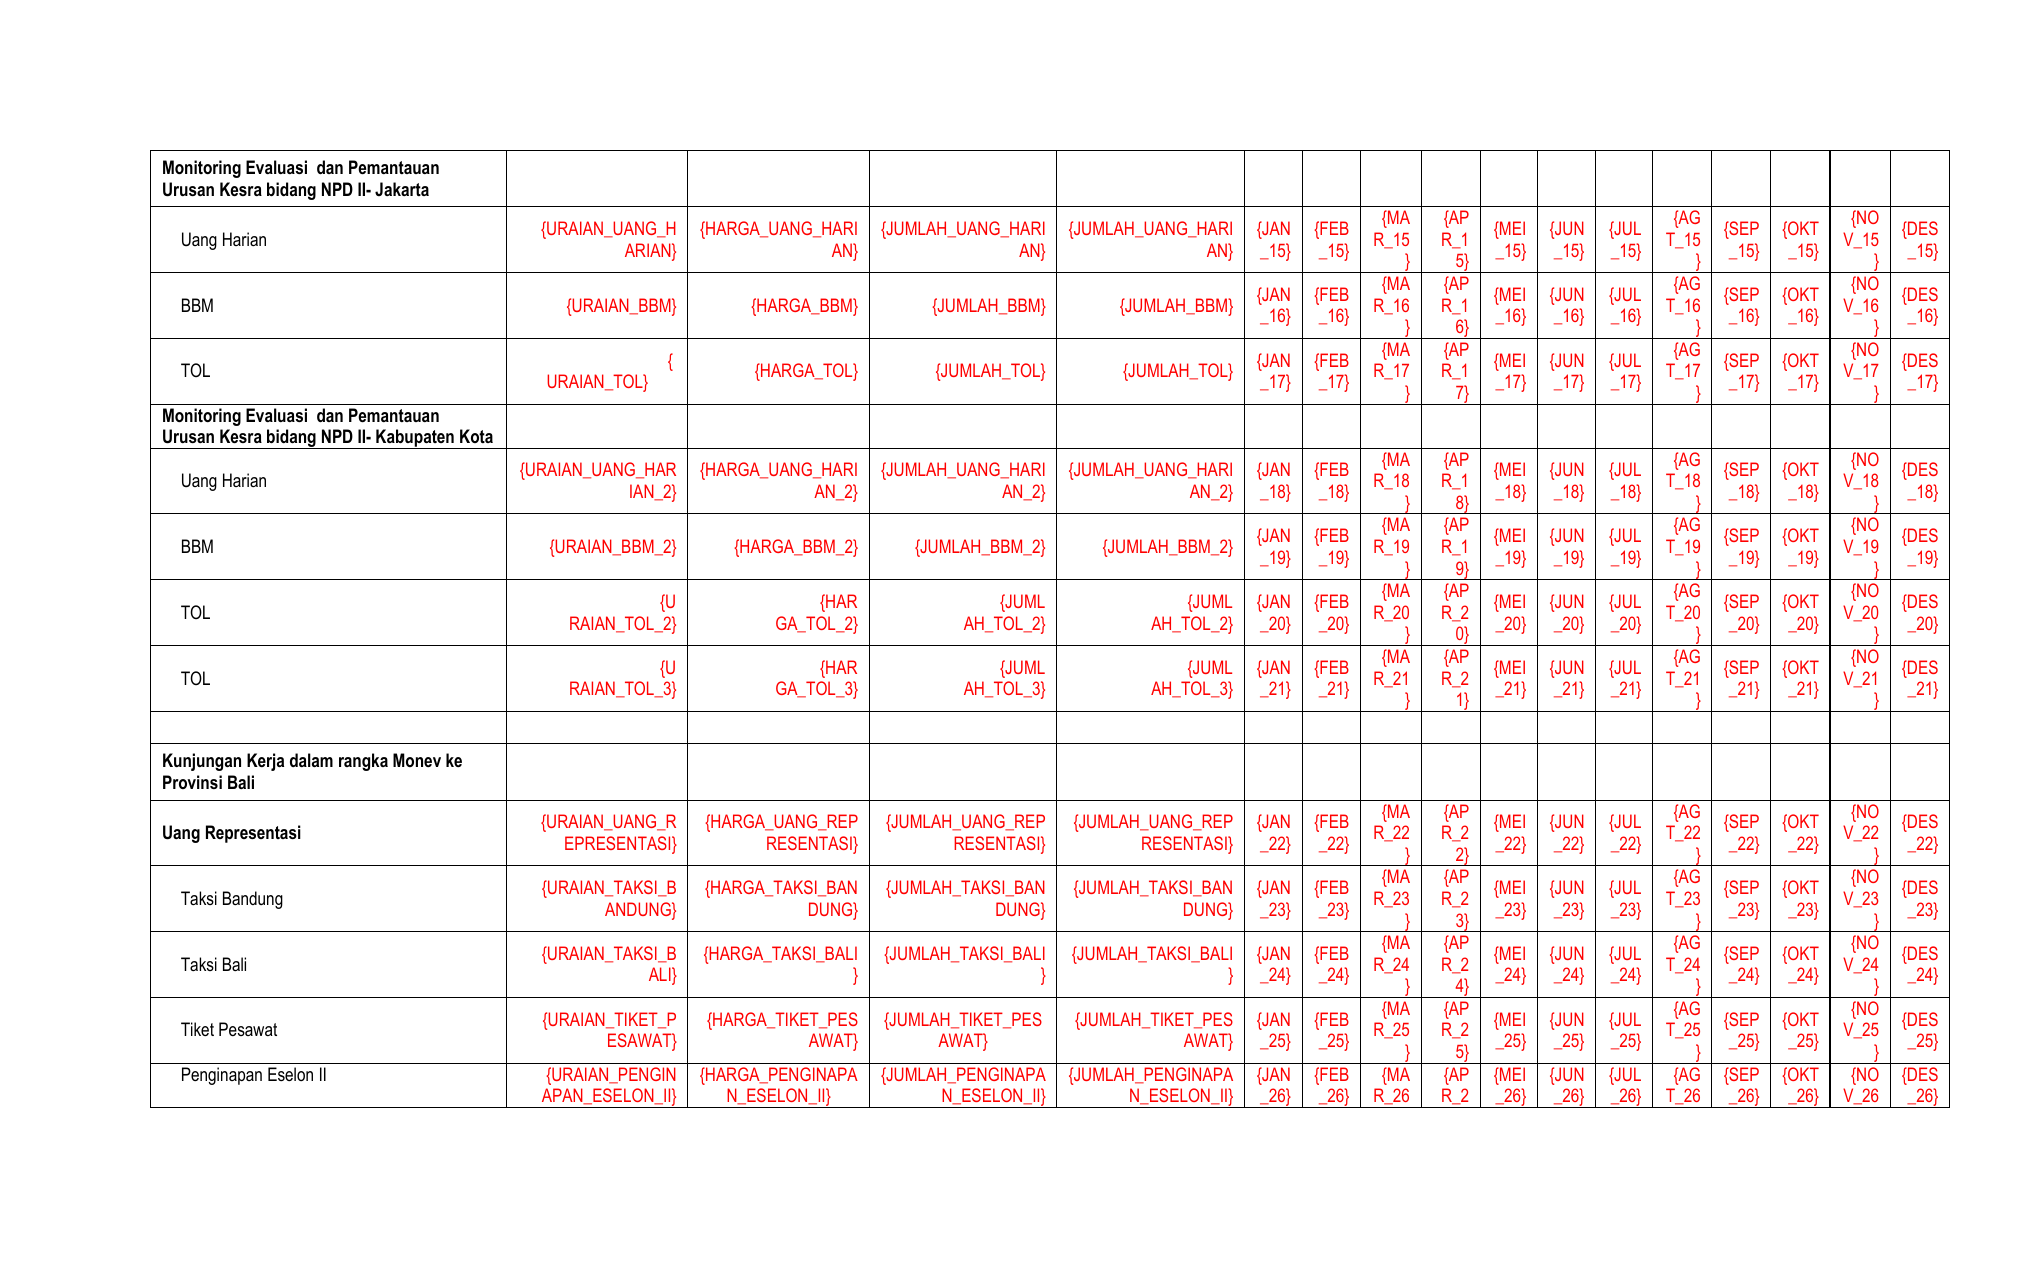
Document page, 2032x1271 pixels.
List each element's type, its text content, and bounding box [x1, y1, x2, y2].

table_cell {MAR_15} [1361, 207, 1421, 272]
table_cell {JUMLAH_TIKET_PESAWAT} [1057, 998, 1244, 1062]
table_cell {URAIAN_TAKSI_BANDUNG} [507, 866, 687, 931]
table_cell {APR_21} [1422, 646, 1480, 711]
table_cell {JUN_17} [1538, 339, 1595, 403]
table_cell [507, 1064, 687, 1107]
table_cell {JAN_20} [1245, 580, 1302, 645]
table_cell {JUL_24} [1596, 932, 1652, 997]
table_cell [1245, 405, 1302, 448]
table_cell [870, 405, 1056, 448]
table_cell {JUN_22} [1538, 801, 1595, 865]
table_cell {APR_15} [1422, 207, 1480, 272]
table_cell [1712, 712, 1770, 743]
table_cell {HARGA_TAKSI_BALI} [688, 932, 869, 997]
table_cell {DES_15} [1891, 207, 1949, 272]
table_cell {APR_25} [1422, 998, 1480, 1062]
table_cell [1831, 151, 1890, 206]
table_cell {OKT_26} [1771, 1064, 1829, 1107]
table_cell {JUL_18} [1596, 449, 1652, 513]
table_cell {DES_20} [1891, 580, 1949, 645]
table_cell {MEI_23} [1481, 866, 1537, 931]
table_cell [1481, 405, 1537, 448]
table_cell {URAIAN_TIKET_PESAWAT} [507, 998, 687, 1062]
table_cell [1481, 744, 1537, 799]
table_cell {SEP_17} [1712, 339, 1770, 403]
table_cell {APR_26} [1422, 1064, 1480, 1107]
table_cell [1653, 151, 1711, 206]
table_cell [1481, 151, 1537, 206]
table_cell {MAR_24} [1361, 932, 1421, 997]
table_cell {HARGA_TOL} [688, 339, 869, 403]
table_cell {AGT_15} [1653, 207, 1711, 272]
table_cell {JUL_25} [1596, 998, 1652, 1062]
table_cell {MEI_24} [1481, 932, 1537, 997]
table_cell {JUL_26} [1596, 1064, 1652, 1107]
table_cell [1422, 151, 1480, 206]
table_cell {HARGA_UANG_HARIAN} [688, 207, 869, 272]
table_cell {APR_24} [1422, 932, 1480, 997]
table_cell {DES_18} [1891, 449, 1949, 513]
table_cell [1771, 405, 1829, 448]
table_cell {JUMLAH_TIKET_PESAWAT} [870, 998, 1056, 1062]
table_cell {MAR_16} [1361, 273, 1421, 338]
table_cell {NOV_23} [1831, 866, 1890, 931]
table_cell {MAR_18} [1361, 449, 1421, 513]
table_cell {SEP_16} [1712, 273, 1770, 338]
table_cell {DES_21} [1891, 646, 1949, 711]
table_cell {OKT_17} [1771, 339, 1829, 403]
table_cell {DES_26} [1891, 1064, 1949, 1107]
table_cell BBM [151, 273, 506, 338]
table_cell {MEI_20} [1481, 580, 1537, 645]
table_cell {JUMLAH_BBM} [870, 273, 1056, 338]
table_cell [1245, 151, 1302, 206]
table_cell {FEB_23} [1303, 866, 1360, 931]
table_cell {URAIAN_BBM} [507, 273, 687, 338]
table_cell {AGT_24} [1653, 932, 1711, 997]
table_cell {JUN_16} [1538, 273, 1595, 338]
table_cell [507, 712, 687, 743]
table_cell Monitoring Evaluasi dan Pemantauan Urusan Kesra bidang NPD II- Jakarta [151, 151, 506, 206]
table_cell {MEI_25} [1481, 998, 1537, 1062]
table_cell {OKT_24} [1771, 932, 1829, 997]
table_cell {OKT_23} [1771, 866, 1829, 931]
table_cell [688, 151, 869, 206]
table_cell {APR_22} [1422, 801, 1480, 865]
table_cell {FEB_21} [1303, 646, 1360, 711]
table_cell [1596, 744, 1652, 799]
table_cell Tiket Pesawat [151, 998, 506, 1062]
table_cell Uang Representasi [151, 801, 506, 865]
table_cell {SEP_23} [1712, 866, 1770, 931]
table_cell {JUN_23} [1538, 866, 1595, 931]
table_cell [1712, 405, 1770, 448]
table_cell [688, 1064, 869, 1107]
table_cell {JUMLAH_UANG_REPRESENTASI} [1057, 801, 1244, 865]
table_cell {JUMLAH_TOL_2} [1057, 580, 1244, 645]
table_cell {HARGA_TIKET_PESAWAT} [688, 998, 869, 1062]
table_cell [1245, 744, 1302, 799]
table_cell {NOV_17} [1831, 339, 1890, 403]
table_cell {JAN_18} [1245, 449, 1302, 513]
table_cell {JAN_16} [1245, 273, 1302, 338]
table_cell {MEI_16} [1481, 273, 1537, 338]
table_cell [151, 1064, 506, 1107]
table_cell {JUN_19} [1538, 514, 1595, 579]
table_cell {FEB_22} [1303, 801, 1360, 865]
table_cell [1596, 405, 1652, 448]
table_cell [1831, 744, 1890, 799]
table_cell {JUN_20} [1538, 580, 1595, 645]
table_cell {JUMLAH_TAKSI_BANDUNG} [870, 866, 1056, 931]
table_cell [870, 712, 1056, 743]
table_cell {NOV_21} [1831, 646, 1890, 711]
table_cell {AGT_25} [1653, 998, 1711, 1062]
table_cell [1361, 405, 1421, 448]
table_cell {AGT_22} [1653, 801, 1711, 865]
table_cell {HARGA_BBM_2} [688, 514, 869, 579]
table_cell [1361, 151, 1421, 206]
table_cell {JUMLAH_UANG_HARIAN_2} [1057, 449, 1244, 513]
table_cell {JUL_23} [1596, 866, 1652, 931]
table_cell [1538, 151, 1595, 206]
table_cell {MEI_21} [1481, 646, 1537, 711]
table_cell TOL [151, 339, 506, 403]
table_cell [151, 712, 506, 743]
table_cell {SEP_18} [1712, 449, 1770, 513]
table_cell TOL [151, 580, 506, 645]
table_cell {APR_19} [1422, 514, 1480, 579]
table_cell [1422, 712, 1480, 743]
table_cell [1303, 405, 1360, 448]
table_cell {URAIAN_BBM_2} [507, 514, 687, 579]
table_cell [1891, 744, 1949, 799]
table_cell {JUN_21} [1538, 646, 1595, 711]
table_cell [1057, 1064, 1244, 1107]
table_cell {NOV_25} [1831, 998, 1890, 1062]
table_cell {OKT_20} [1771, 580, 1829, 645]
table_cell {SEP_26} [1712, 1064, 1770, 1107]
table_cell {JAN_19} [1245, 514, 1302, 579]
table_cell Kunjungan Kerja dalam rangka Monev ke Provinsi Bali [151, 744, 506, 799]
table_cell [507, 151, 687, 206]
table_cell Taksi Bandung [151, 866, 506, 931]
table_cell [1712, 151, 1770, 206]
table_cell {JAN_21} [1245, 646, 1302, 711]
table_cell {NOV_22} [1831, 801, 1890, 865]
table_cell {FEB_25} [1303, 998, 1360, 1062]
table_cell {JUMLAH_TOL} [870, 339, 1056, 403]
table_cell {URAIAN_TOL_3} [507, 646, 687, 711]
table_cell {NOV_18} [1831, 449, 1890, 513]
table_cell [688, 744, 869, 799]
table_cell {OKT_21} [1771, 646, 1829, 711]
table_cell [1891, 151, 1949, 206]
table_cell [1303, 744, 1360, 799]
table_cell {URAIAN_TAKSI_BALI} [507, 932, 687, 997]
table_cell {AGT_18} [1653, 449, 1711, 513]
table_cell {MAR_19} [1361, 514, 1421, 579]
table_cell {OKT_16} [1771, 273, 1829, 338]
table_cell {HARGA_BBM} [688, 273, 869, 338]
table_cell {OKT_15} [1771, 207, 1829, 272]
table_cell Uang Harian [151, 449, 506, 513]
table_cell [507, 744, 687, 799]
table_cell {NOV_24} [1831, 932, 1890, 997]
table_cell {JAN_24} [1245, 932, 1302, 997]
table_cell {URAIAN_TOL} [507, 339, 687, 403]
table_cell {JUMLAH_UANG_HARIAN} [1057, 207, 1244, 272]
table_cell {JUMLAH_BBM_2} [870, 514, 1056, 579]
table_cell {DES_22} [1891, 801, 1949, 865]
table_cell {JUL_17} [1596, 339, 1652, 403]
table_cell [1771, 151, 1829, 206]
table_cell [1057, 744, 1244, 799]
table_cell {FEB_20} [1303, 580, 1360, 645]
table_cell [1771, 744, 1829, 799]
table_cell {MEI_17} [1481, 339, 1537, 403]
table_cell {SEP_24} [1712, 932, 1770, 997]
table_cell {MAR_21} [1361, 646, 1421, 711]
table_cell {URAIAN_UANG_HARIAN} [507, 207, 687, 272]
table_cell {AGT_21} [1653, 646, 1711, 711]
table_cell [1538, 712, 1595, 743]
table_cell {JUMLAH_TOL_2} [870, 580, 1056, 645]
table_cell {JUL_15} [1596, 207, 1652, 272]
table_cell {JUN_18} [1538, 449, 1595, 513]
table_cell {FEB_19} [1303, 514, 1360, 579]
table_cell {URAIAN_TOL_2} [507, 580, 687, 645]
table_cell {OKT_22} [1771, 801, 1829, 865]
table_cell {JUMLAH_TAKSI_BALI} [870, 932, 1056, 997]
table_cell {APR_17} [1422, 339, 1480, 403]
table_cell [1361, 712, 1421, 743]
table_cell [1245, 712, 1302, 743]
table_cell {JUMLAH_TOL_3} [1057, 646, 1244, 711]
table_cell [1891, 405, 1949, 448]
table_cell [688, 712, 869, 743]
table_cell {DES_25} [1891, 998, 1949, 1062]
table_cell {MEI_15} [1481, 207, 1537, 272]
table_cell [507, 405, 687, 448]
table_cell {MEI_26} [1481, 1064, 1537, 1107]
table_cell TOL [151, 646, 506, 711]
table_cell {JUMLAH_UANG_REPRESENTASI} [870, 801, 1056, 865]
table_cell {SEP_19} [1712, 514, 1770, 579]
table_cell {HARGA_UANG_HARIAN_2} [688, 449, 869, 513]
table_cell {JUMLAH_TOL_3} [870, 646, 1056, 711]
table_cell {JUMLAH_TAKSI_BANDUNG} [1057, 866, 1244, 931]
table_cell {NOV_19} [1831, 514, 1890, 579]
table_cell Uang Harian [151, 207, 506, 272]
table_cell {JUL_19} [1596, 514, 1652, 579]
table_cell {DES_23} [1891, 866, 1949, 931]
table_cell {JUMLAH_TOL} [1057, 339, 1244, 403]
table_cell {JUN_24} [1538, 932, 1595, 997]
table_cell {AGT_16} [1653, 273, 1711, 338]
table_cell [1057, 405, 1244, 448]
table_cell {SEP_20} [1712, 580, 1770, 645]
table_cell [688, 405, 869, 448]
table_cell [1057, 151, 1244, 206]
table_cell {APR_23} [1422, 866, 1480, 931]
table_cell Monitoring Evaluasi dan Pemantauan Urusan Kesra bidang NPD II- Kabupaten Kota [151, 405, 506, 448]
table_cell [870, 744, 1056, 799]
table_cell {NOV_16} [1831, 273, 1890, 338]
table_cell {JAN_17} [1245, 339, 1302, 403]
table_cell [1653, 744, 1711, 799]
table_cell {NOV_15} [1831, 207, 1890, 272]
table_cell {JUMLAH_UANG_HARIAN_2} [870, 449, 1056, 513]
table_cell [1538, 744, 1595, 799]
table_cell {HARGA_TAKSI_BANDUNG} [688, 866, 869, 931]
table_cell {AGT_23} [1653, 866, 1711, 931]
table_cell {DES_19} [1891, 514, 1949, 579]
table_cell {SEP_15} [1712, 207, 1770, 272]
table_cell {OKT_25} [1771, 998, 1829, 1062]
table_cell [870, 151, 1056, 206]
table_cell {DES_24} [1891, 932, 1949, 997]
table_cell BBM [151, 514, 506, 579]
table_cell {MAR_20} [1361, 580, 1421, 645]
table_cell {URAIAN_UANG_REPRESENTASI} [507, 801, 687, 865]
table_cell {FEB_15} [1303, 207, 1360, 272]
table_cell [1422, 744, 1480, 799]
table_cell {JAN_26} [1245, 1064, 1302, 1107]
table_cell [1596, 151, 1652, 206]
table_cell {HARGA_TOL_2} [688, 580, 869, 645]
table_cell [870, 1064, 1056, 1107]
table_cell {AGT_26} [1653, 1064, 1711, 1107]
table_cell {JUMLAH_BBM_2} [1057, 514, 1244, 579]
table_cell {AGT_19} [1653, 514, 1711, 579]
table_cell [1771, 712, 1829, 743]
table_cell [1361, 744, 1421, 799]
table_cell {JUL_20} [1596, 580, 1652, 645]
table_cell {FEB_16} [1303, 273, 1360, 338]
table_cell {JAN_23} [1245, 866, 1302, 931]
table_cell {JUN_15} [1538, 207, 1595, 272]
table_cell [1303, 151, 1360, 206]
table_cell {MAR_23} [1361, 866, 1421, 931]
table_cell {JUL_16} [1596, 273, 1652, 338]
table_cell {AGT_20} [1653, 580, 1711, 645]
table_cell [1422, 405, 1480, 448]
table_cell {JUN_26} [1538, 1064, 1595, 1107]
table_cell {HARGA_UANG_REPRESENTASI} [688, 801, 869, 865]
table_cell {JAN_22} [1245, 801, 1302, 865]
table_cell [1712, 744, 1770, 799]
table_cell {JUMLAH_BBM} [1057, 273, 1244, 338]
table_cell {SEP_21} [1712, 646, 1770, 711]
table_cell {APR_20} [1422, 580, 1480, 645]
table_cell [1303, 712, 1360, 743]
table_cell {SEP_22} [1712, 801, 1770, 865]
table_cell {JAN_25} [1245, 998, 1302, 1062]
table_cell {FEB_24} [1303, 932, 1360, 997]
table_cell {MAR_17} [1361, 339, 1421, 403]
table_cell {JUMLAH_TAKSI_BALI} [1057, 932, 1244, 997]
table_cell {SEP_25} [1712, 998, 1770, 1062]
table_cell {MEI_19} [1481, 514, 1537, 579]
table_cell {OKT_18} [1771, 449, 1829, 513]
table_cell {DES_17} [1891, 339, 1949, 403]
table_cell {HARGA_TOL_3} [688, 646, 869, 711]
table_cell {FEB_18} [1303, 449, 1360, 513]
table_cell {JUMLAH_UANG_HARIAN} [870, 207, 1056, 272]
table_cell [1481, 712, 1537, 743]
table_cell {MAR_25} [1361, 998, 1421, 1062]
table_cell [1831, 712, 1890, 743]
table_cell [1596, 712, 1652, 743]
table_cell {JUL_21} [1596, 646, 1652, 711]
table_cell {NOV_26} [1831, 1064, 1890, 1107]
table_cell [1891, 712, 1949, 743]
table_cell {JAN_15} [1245, 207, 1302, 272]
table_cell [1653, 712, 1711, 743]
table_cell {OKT_19} [1771, 514, 1829, 579]
table_cell {APR_16} [1422, 273, 1480, 338]
table_cell {FEB_26} [1303, 1064, 1360, 1107]
table_cell {JUN_25} [1538, 998, 1595, 1062]
table_cell {MEI_22} [1481, 801, 1537, 865]
table_cell [1538, 405, 1595, 448]
table_cell {URAIAN_UANG_HARIAN_2} [507, 449, 687, 513]
table_cell {NOV_20} [1831, 580, 1890, 645]
table_cell {MAR_22} [1361, 801, 1421, 865]
table_cell [1831, 405, 1890, 448]
table_cell {AGT_17} [1653, 339, 1711, 403]
table_cell {DES_16} [1891, 273, 1949, 338]
table_cell {FEB_17} [1303, 339, 1360, 403]
table_cell {JUL_22} [1596, 801, 1652, 865]
table_cell {MEI_18} [1481, 449, 1537, 513]
table_cell Taksi Bali [151, 932, 506, 997]
table_cell [1057, 712, 1244, 743]
table_cell {APR_18} [1422, 449, 1480, 513]
table_cell [1653, 405, 1711, 448]
table_cell {MAR_26} [1361, 1064, 1421, 1107]
